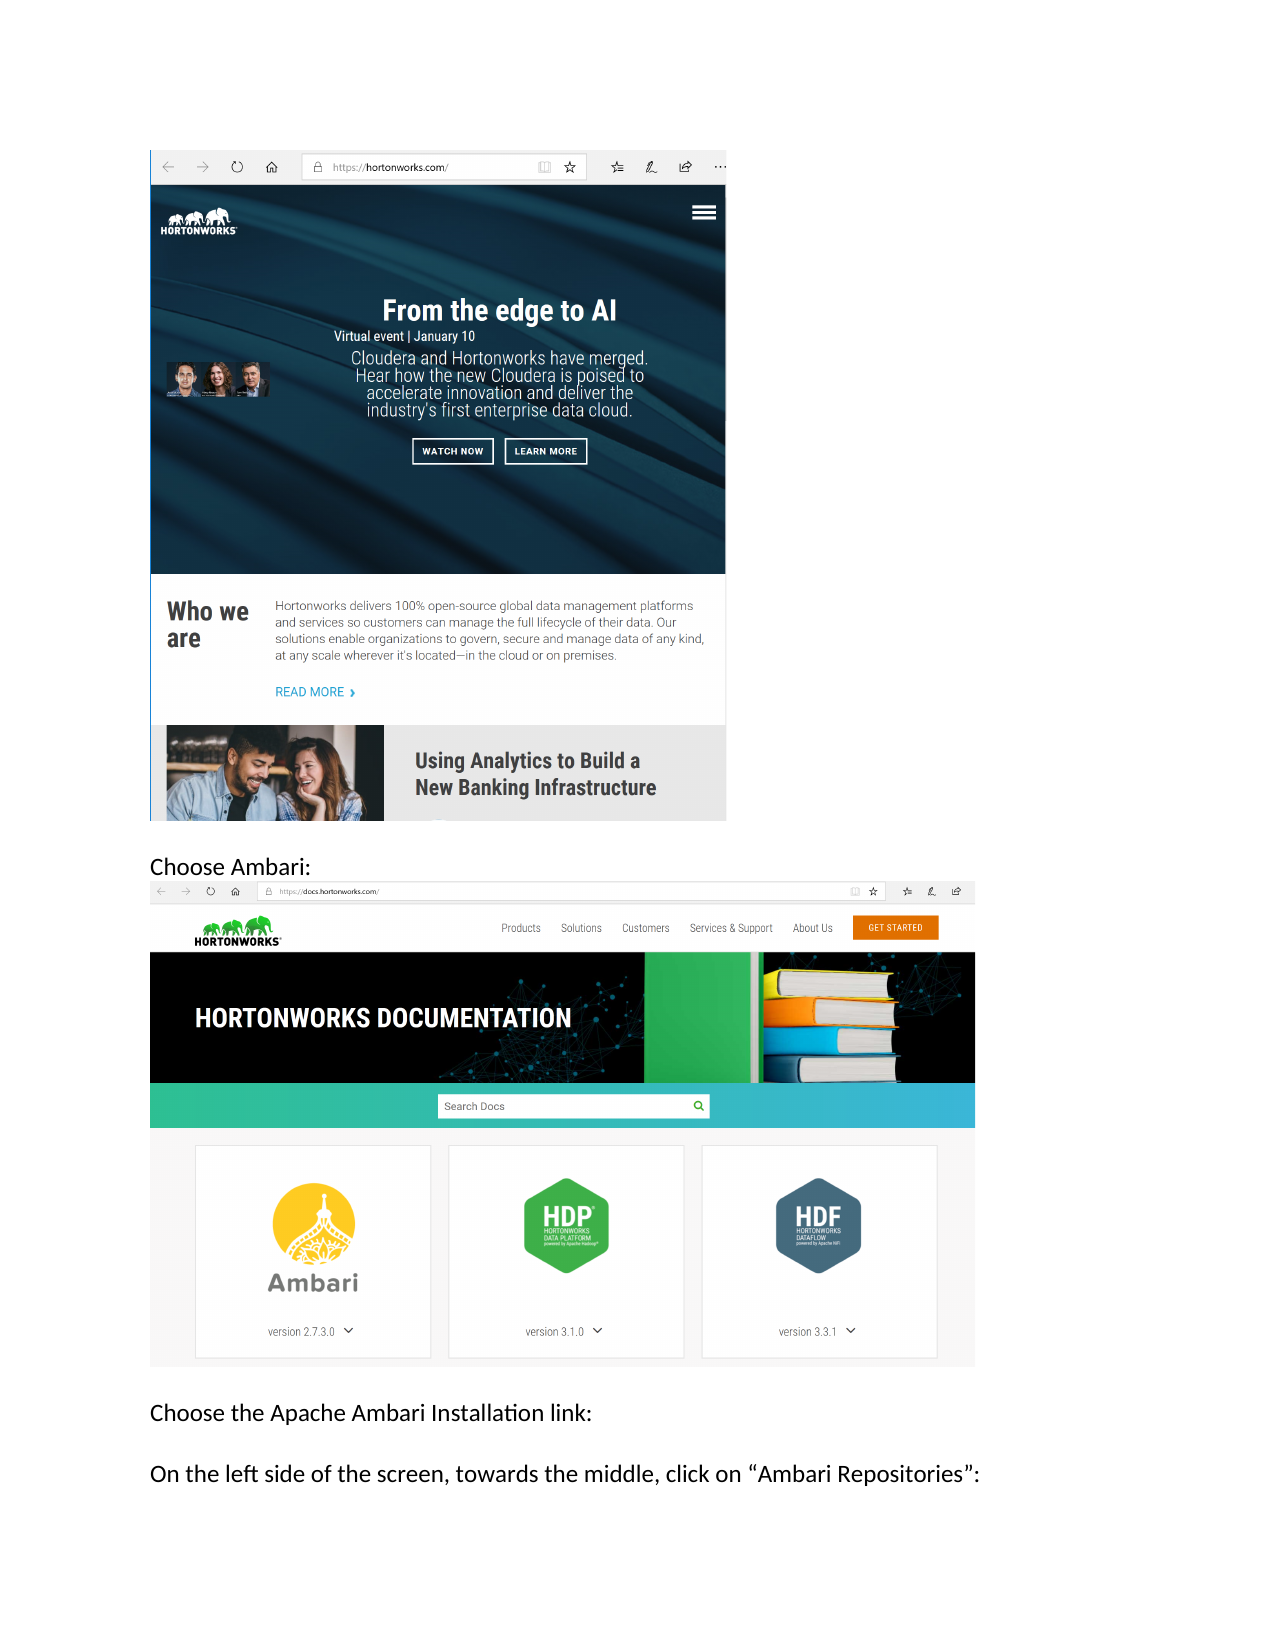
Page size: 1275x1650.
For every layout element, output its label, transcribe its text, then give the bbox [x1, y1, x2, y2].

picture [150, 150, 727, 821]
picture [150, 881, 976, 1367]
text Choose Ambari: [150, 851, 1125, 881]
text Choose the Apache Ambari Installation link: [150, 1397, 1125, 1427]
text On the left side of the screen, towards the middle, click on “Ambari Repositories”: [150, 1458, 1125, 1488]
